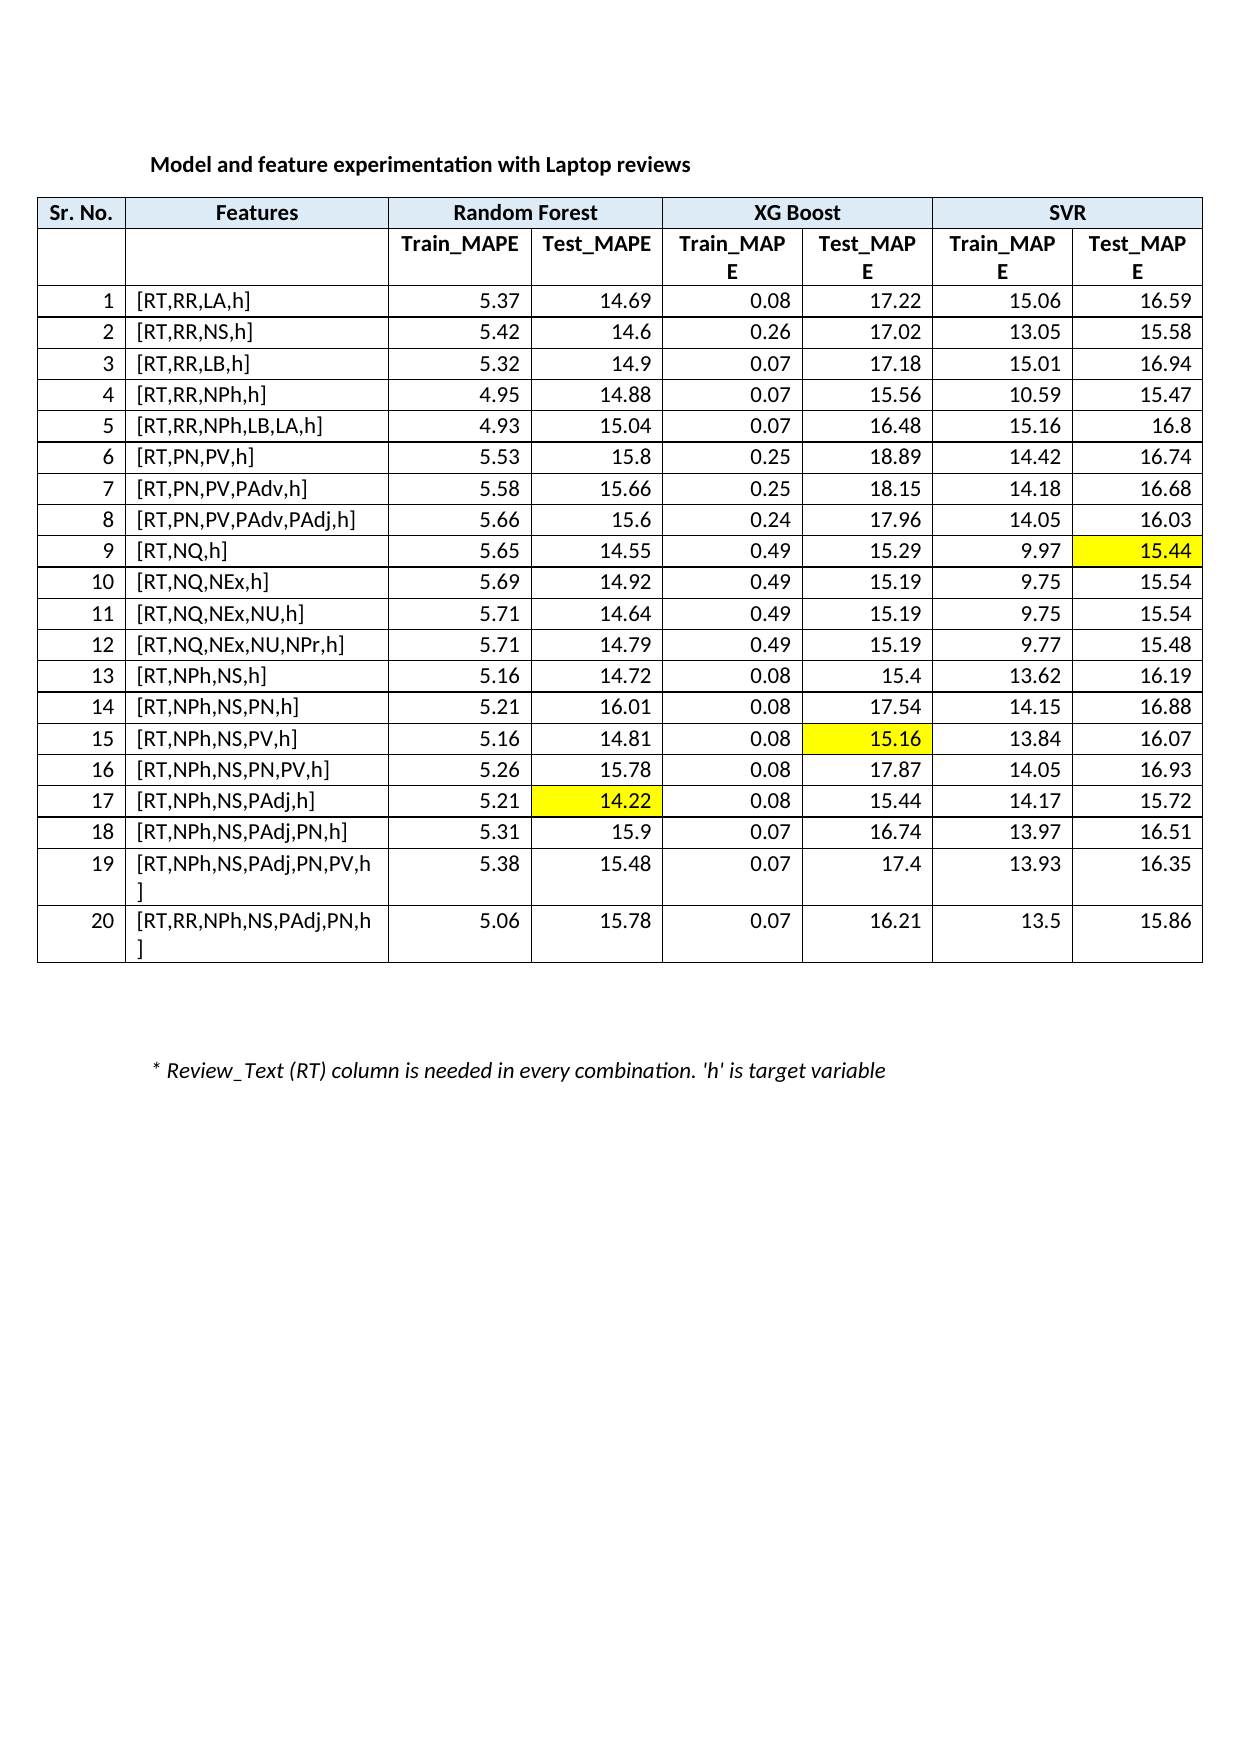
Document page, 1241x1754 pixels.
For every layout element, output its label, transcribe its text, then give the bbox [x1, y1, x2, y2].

table_cell [RT,NPh,NS,PAdj,PN,h] [126, 818, 388, 848]
table_header SVR [933, 198, 1202, 228]
table_cell 9.77 [933, 630, 1072, 660]
table_cell 9.97 [933, 536, 1072, 566]
table_cell [38, 229, 125, 285]
table_cell [RT,RR,LA,h] [126, 286, 388, 316]
table_cell 14.05 [933, 755, 1072, 785]
table_cell 13 [38, 661, 125, 691]
table_cell 14.15 [933, 693, 1072, 723]
table_cell [RT,PN,PV,h] [126, 443, 388, 473]
table_cell Train_MAPE [389, 229, 531, 285]
table_cell 16.74 [1073, 443, 1202, 473]
table_cell 17.4 [803, 849, 932, 905]
table_cell Test_MAPE [1073, 229, 1202, 285]
table_cell 5.71 [389, 630, 531, 660]
table_cell 18.89 [803, 443, 932, 473]
table_cell 16 [38, 755, 125, 785]
table_cell 15.56 [803, 380, 932, 410]
table_cell [RT,RR,NPh,h] [126, 380, 388, 410]
table_cell 16.01 [532, 693, 662, 723]
table_cell 15.66 [532, 474, 662, 504]
table_cell 16.07 [1073, 724, 1202, 754]
table_cell 5.71 [389, 599, 531, 629]
table_cell 14.88 [532, 380, 662, 410]
table_cell 2 [38, 318, 125, 348]
table_cell 16.21 [803, 906, 932, 962]
table_cell 15.58 [1073, 318, 1202, 348]
table_cell 12 [38, 630, 125, 660]
table_cell Train_MAPE [933, 229, 1072, 285]
table_cell 15.86 [1073, 906, 1202, 962]
table_cell 9 [38, 536, 125, 566]
table_cell 15.06 [933, 286, 1072, 316]
table_cell 5.16 [389, 661, 531, 691]
table_cell 20 [38, 906, 125, 962]
table_header Random Forest [389, 198, 662, 228]
table_cell [RT,NPh,NS,PN,PV,h] [126, 755, 388, 785]
table_cell 15.48 [1073, 630, 1202, 660]
table_cell 14.22 [532, 786, 662, 816]
table_header XG Boost [663, 198, 932, 228]
table_cell 15 [38, 724, 125, 754]
table_cell 5.31 [389, 818, 531, 848]
table_cell 5.58 [389, 474, 531, 504]
table_cell 15.44 [803, 786, 932, 816]
table_cell 15.19 [803, 630, 932, 660]
table_cell 1 [38, 286, 125, 316]
table_cell 14 [38, 693, 125, 723]
text * Review_Text (RT) column is needed in every combination. 'h' is target variable [150, 1057, 1090, 1085]
table_cell 14.55 [532, 536, 662, 566]
table_cell 14.72 [532, 661, 662, 691]
table_cell 15.16 [933, 411, 1072, 441]
table_cell 15.44 [1073, 536, 1202, 566]
table_cell 5.42 [389, 318, 531, 348]
table_cell 5.38 [389, 849, 531, 905]
table_cell 17.18 [803, 349, 932, 379]
table_cell 4 [38, 380, 125, 410]
table_cell 0.24 [663, 505, 802, 535]
table_cell 16.74 [803, 818, 932, 848]
table_cell [RT,RR,LB,h] [126, 349, 388, 379]
table_cell 16.19 [1073, 661, 1202, 691]
table_cell 11 [38, 599, 125, 629]
table_cell 0.07 [663, 380, 802, 410]
table_cell 15.9 [532, 818, 662, 848]
table_cell [RT,NPh,NS,h] [126, 661, 388, 691]
table_cell 14.17 [933, 786, 1072, 816]
table_cell 14.18 [933, 474, 1072, 504]
table_cell 10 [38, 568, 125, 598]
table_cell 5.21 [389, 693, 531, 723]
table_cell 5.65 [389, 536, 531, 566]
table_cell 0.25 [663, 474, 802, 504]
table_cell 14.9 [532, 349, 662, 379]
table_cell 5.53 [389, 443, 531, 473]
table_cell 15.54 [1073, 568, 1202, 598]
table_cell 9.75 [933, 599, 1072, 629]
table_cell 5.32 [389, 349, 531, 379]
table_cell 15.01 [933, 349, 1072, 379]
table_header Sr. No. [38, 198, 125, 228]
table_cell 6 [38, 443, 125, 473]
table_cell 15.78 [532, 906, 662, 962]
table_cell 15.6 [532, 505, 662, 535]
table_cell 0.08 [663, 693, 802, 723]
table_cell 16.51 [1073, 818, 1202, 848]
table_cell 13.5 [933, 906, 1072, 962]
table_cell 0.07 [663, 349, 802, 379]
table_header Features [126, 198, 388, 228]
table_cell Test_MAPE [803, 229, 932, 285]
table_cell 15.48 [532, 849, 662, 905]
table_cell 16.68 [1073, 474, 1202, 504]
table_cell 18 [38, 818, 125, 848]
table_cell 5.21 [389, 786, 531, 816]
table_cell 16.48 [803, 411, 932, 441]
table_cell 13.84 [933, 724, 1072, 754]
table_cell 16.93 [1073, 755, 1202, 785]
table_cell [RT,NQ,NEx,NU,NPr,h] [126, 630, 388, 660]
table_cell 8 [38, 505, 125, 535]
table_cell 0.49 [663, 630, 802, 660]
table_cell 13.62 [933, 661, 1072, 691]
table_cell 0.07 [663, 411, 802, 441]
table_cell 0.08 [663, 724, 802, 754]
table_cell [RT,RR,NPh,LB,LA,h] [126, 411, 388, 441]
table_cell 10.59 [933, 380, 1072, 410]
table_cell [RT,RR,NS,h] [126, 318, 388, 348]
table_cell [RT,NPh,NS,PAdj,h] [126, 786, 388, 816]
table_cell 3 [38, 349, 125, 379]
table_cell [RT,RR,NPh,NS,PAdj,PN,h] [126, 906, 388, 962]
table_cell 15.8 [532, 443, 662, 473]
table_cell 7 [38, 474, 125, 504]
table_cell 15.19 [803, 568, 932, 598]
table_cell 18.15 [803, 474, 932, 504]
table_cell 14.64 [532, 599, 662, 629]
table_cell 17.96 [803, 505, 932, 535]
table_cell 5.37 [389, 286, 531, 316]
table_cell [RT,NQ,NEx,NU,h] [126, 599, 388, 629]
table_cell [RT,NQ,h] [126, 536, 388, 566]
table_cell 16.03 [1073, 505, 1202, 535]
table_cell 0.25 [663, 443, 802, 473]
table_cell 5.26 [389, 755, 531, 785]
table_cell Test_MAPE [532, 229, 662, 285]
table_cell 5 [38, 411, 125, 441]
table_cell 16.8 [1073, 411, 1202, 441]
table_cell 15.54 [1073, 599, 1202, 629]
table_cell 15.04 [532, 411, 662, 441]
table_cell 15.47 [1073, 380, 1202, 410]
table_cell 14.81 [532, 724, 662, 754]
table_cell [RT,NQ,NEx,h] [126, 568, 388, 598]
table_cell 0.49 [663, 599, 802, 629]
table_cell [126, 229, 388, 285]
table_cell [RT,NPh,NS,PAdj,PN,PV,h] [126, 849, 388, 905]
table_cell 4.95 [389, 380, 531, 410]
table_cell 19 [38, 849, 125, 905]
table_cell 17.22 [803, 286, 932, 316]
table_cell [RT,NPh,NS,PV,h] [126, 724, 388, 754]
table_cell 15.4 [803, 661, 932, 691]
table_cell 0.08 [663, 661, 802, 691]
table_cell 17.02 [803, 318, 932, 348]
table_cell 15.16 [803, 724, 932, 754]
table_cell [RT,PN,PV,PAdv,PAdj,h] [126, 505, 388, 535]
table_cell 5.16 [389, 724, 531, 754]
table_cell [RT,PN,PV,PAdv,h] [126, 474, 388, 504]
table_cell 0.08 [663, 786, 802, 816]
table_cell Train_MAPE [663, 229, 802, 285]
table_cell 15.19 [803, 599, 932, 629]
table_cell 0.07 [663, 849, 802, 905]
table_cell 0.26 [663, 318, 802, 348]
table_cell 0.49 [663, 568, 802, 598]
text Model and feature experimentation with Laptop reviews [150, 150, 1090, 178]
table_cell 15.29 [803, 536, 932, 566]
table_cell 5.06 [389, 906, 531, 962]
table_cell 0.08 [663, 755, 802, 785]
table_cell 9.75 [933, 568, 1072, 598]
table_cell 14.05 [933, 505, 1072, 535]
table_cell 0.49 [663, 536, 802, 566]
table_cell 15.72 [1073, 786, 1202, 816]
table_cell 5.69 [389, 568, 531, 598]
table_cell 16.94 [1073, 349, 1202, 379]
table_cell 16.59 [1073, 286, 1202, 316]
table_cell 16.35 [1073, 849, 1202, 905]
table_cell 4.93 [389, 411, 531, 441]
table_cell 15.78 [532, 755, 662, 785]
table_cell [RT,NPh,NS,PN,h] [126, 693, 388, 723]
table_cell 14.42 [933, 443, 1072, 473]
table_cell 14.6 [532, 318, 662, 348]
table_cell 5.66 [389, 505, 531, 535]
table_cell 17 [38, 786, 125, 816]
table_cell 13.93 [933, 849, 1072, 905]
table_cell 17.54 [803, 693, 932, 723]
table_cell 16.88 [1073, 693, 1202, 723]
table_cell 14.79 [532, 630, 662, 660]
table_cell 0.07 [663, 906, 802, 962]
table_cell 14.92 [532, 568, 662, 598]
table_cell 0.07 [663, 818, 802, 848]
table_cell 14.69 [532, 286, 662, 316]
table_cell 0.08 [663, 286, 802, 316]
table_cell 17.87 [803, 755, 932, 785]
table_cell 13.97 [933, 818, 1072, 848]
table_cell 13.05 [933, 318, 1072, 348]
